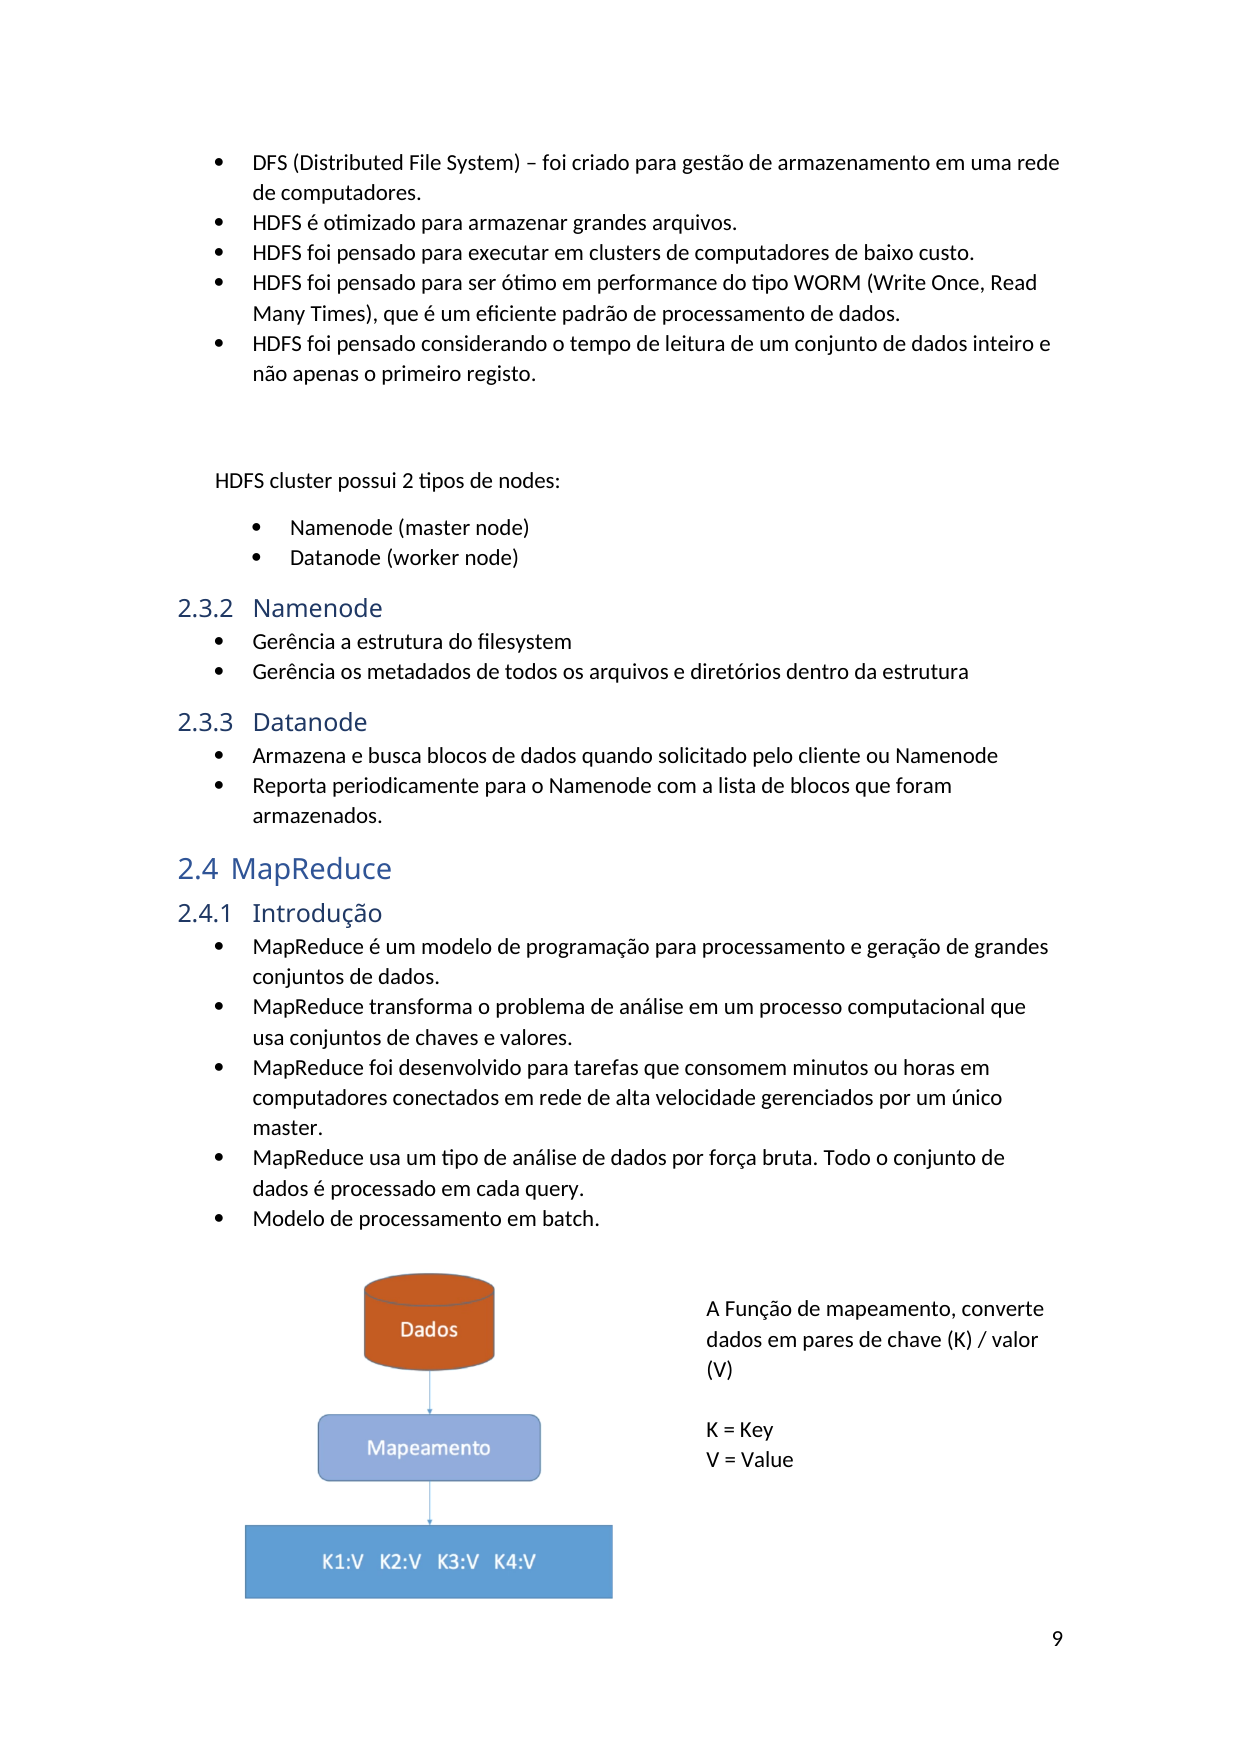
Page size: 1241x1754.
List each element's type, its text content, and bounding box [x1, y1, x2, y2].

list Namenode (master node) [252, 513, 1063, 541]
list A Função de mapeamento, converte dados em pares de chave (K) / valor (V) [613, 1294, 1063, 1383]
subtitle Datanode [177, 704, 1063, 738]
list MapReduce é um modelo de programação para processamento e geração de grandes conjuntos de dados. [215, 932, 1063, 990]
list K = Key [613, 1415, 1063, 1443]
list Datanode (worker node) [252, 543, 1063, 571]
list Reporta periodicamente para o Namenode com a lista de blocos que foram armazenados. [215, 771, 1063, 829]
subtitle Introdução [177, 895, 1063, 929]
subtitle Namenode [177, 590, 1063, 624]
list DFS (Distributed File System) – foi criado para gestão de armazenamento em uma rede de computadores. [215, 148, 1063, 206]
list HDFS foi pensado para executar em clusters de computadores de baixo custo. [215, 238, 1063, 266]
list HDFS é otimizado para armazenar grandes arquivos. [215, 208, 1063, 236]
list Gerência os metadados de todos os arquivos e diretórios dentro da estrutura [215, 657, 1063, 685]
picture [240, 1263, 613, 1599]
list Gerência a estrutura do filesystem [215, 627, 1063, 655]
list HDFS foi pensado considerando o tempo de leitura de um conjunto de dados inteiro e não apenas o primeiro registo. [215, 329, 1063, 387]
text HDFS cluster possui 2 tipos de nodes: [215, 466, 1063, 494]
list Modelo de processamento em batch. [215, 1204, 1063, 1232]
list MapReduce transforma o problema de análise em um processo computacional que usa conjuntos de chaves e valores. [215, 992, 1063, 1051]
subtitle MapReduce [177, 848, 1063, 888]
list MapReduce foi desenvolvido para tarefas que consomem minutos ou horas em computadores conectados em rede de alta velocidade gerenciados por um único master. [215, 1053, 1063, 1141]
list V = Value [613, 1446, 1063, 1473]
list HDFS foi pensado para ser ótimo em performance do tipo WORM (Write Once, Read Many Times), que é um eficiente padrão de processamento de dados. [215, 268, 1063, 327]
list Armazena e busca blocos de dados quando solicitado pelo cliente ou Namenode [215, 741, 1063, 769]
list MapReduce usa um tipo de análise de dados por força bruta. Todo o conjunto de dados é processado em cada query. [215, 1143, 1063, 1202]
